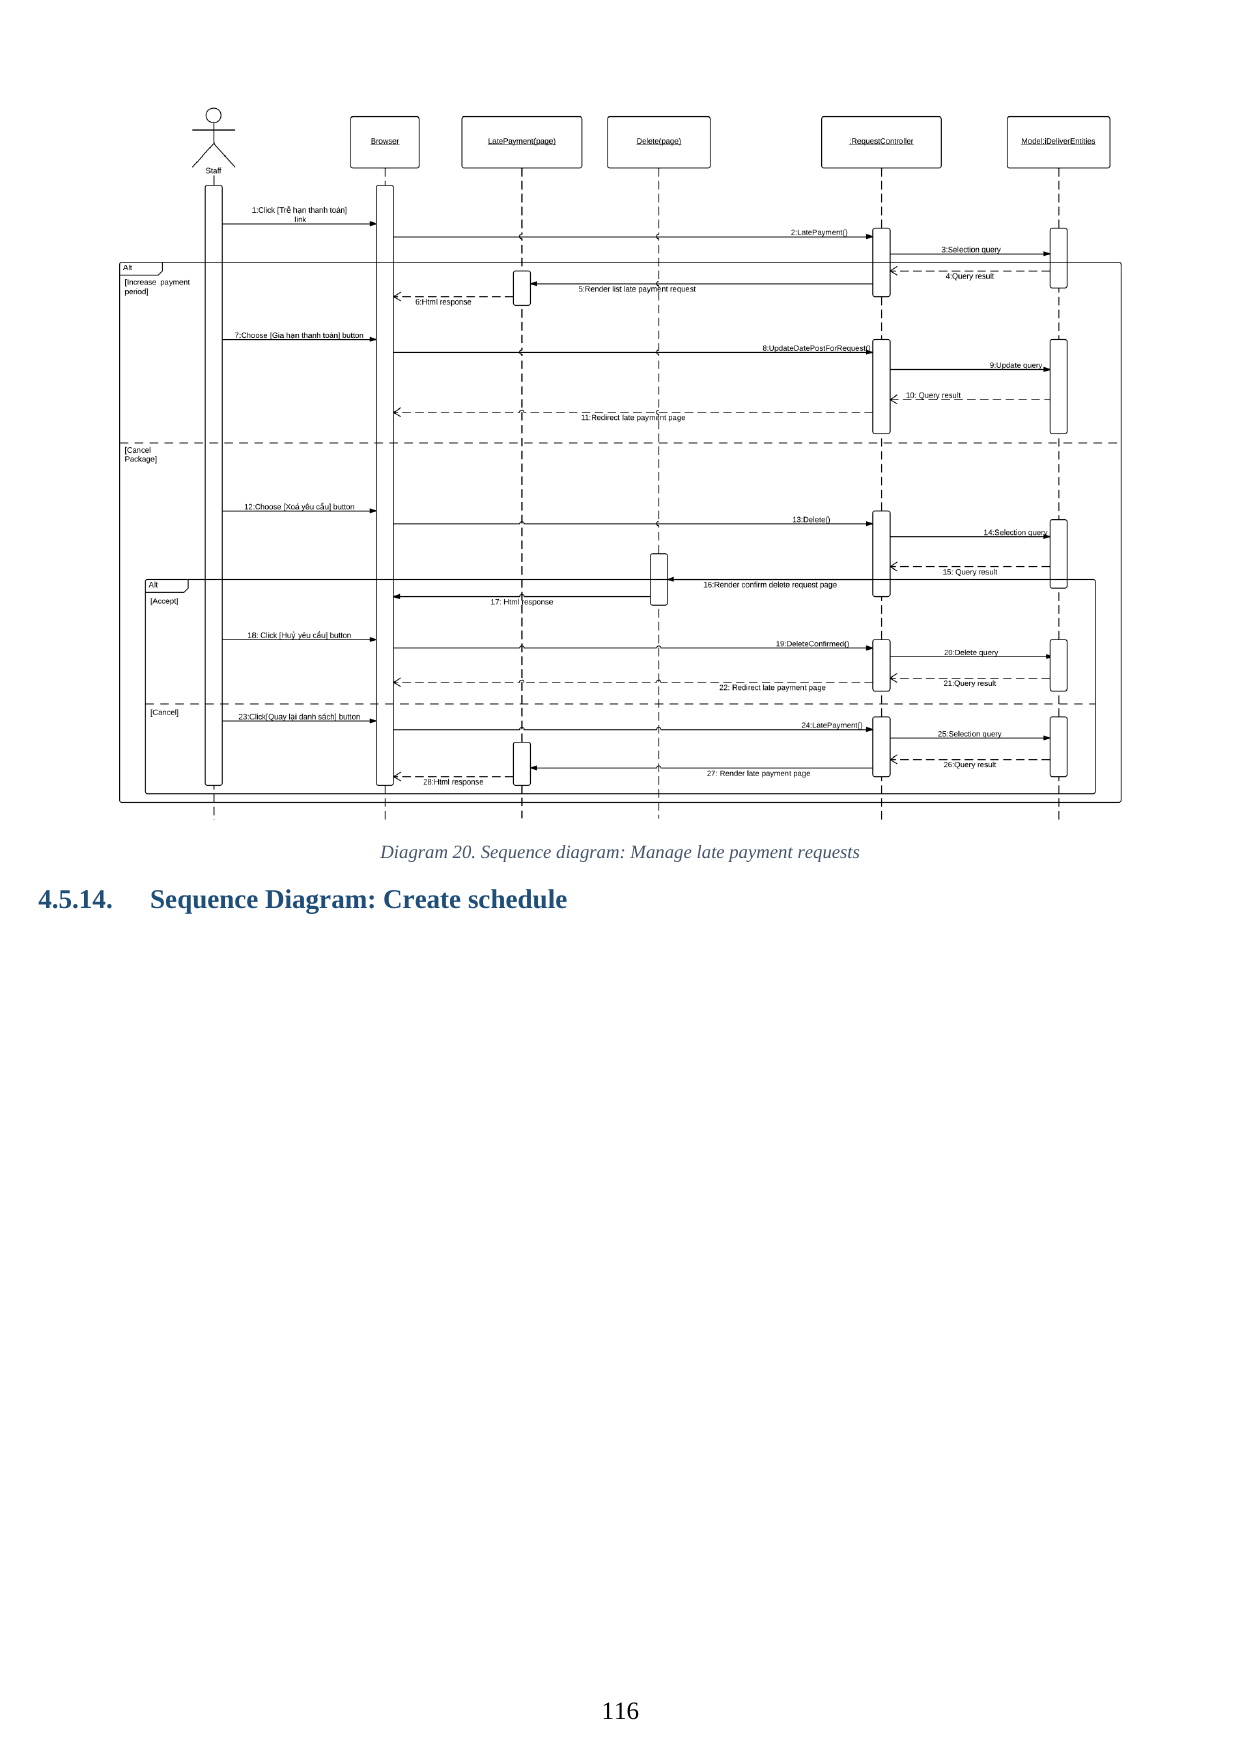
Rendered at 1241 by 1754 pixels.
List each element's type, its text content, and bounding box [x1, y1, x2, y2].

subtitle Sequence Diagram: Create schedule [112, 884, 1128, 915]
text Diagram 20. Sequence diagram: Manage late payment requests [112, 841, 1128, 863]
picture [112, 103, 1128, 823]
